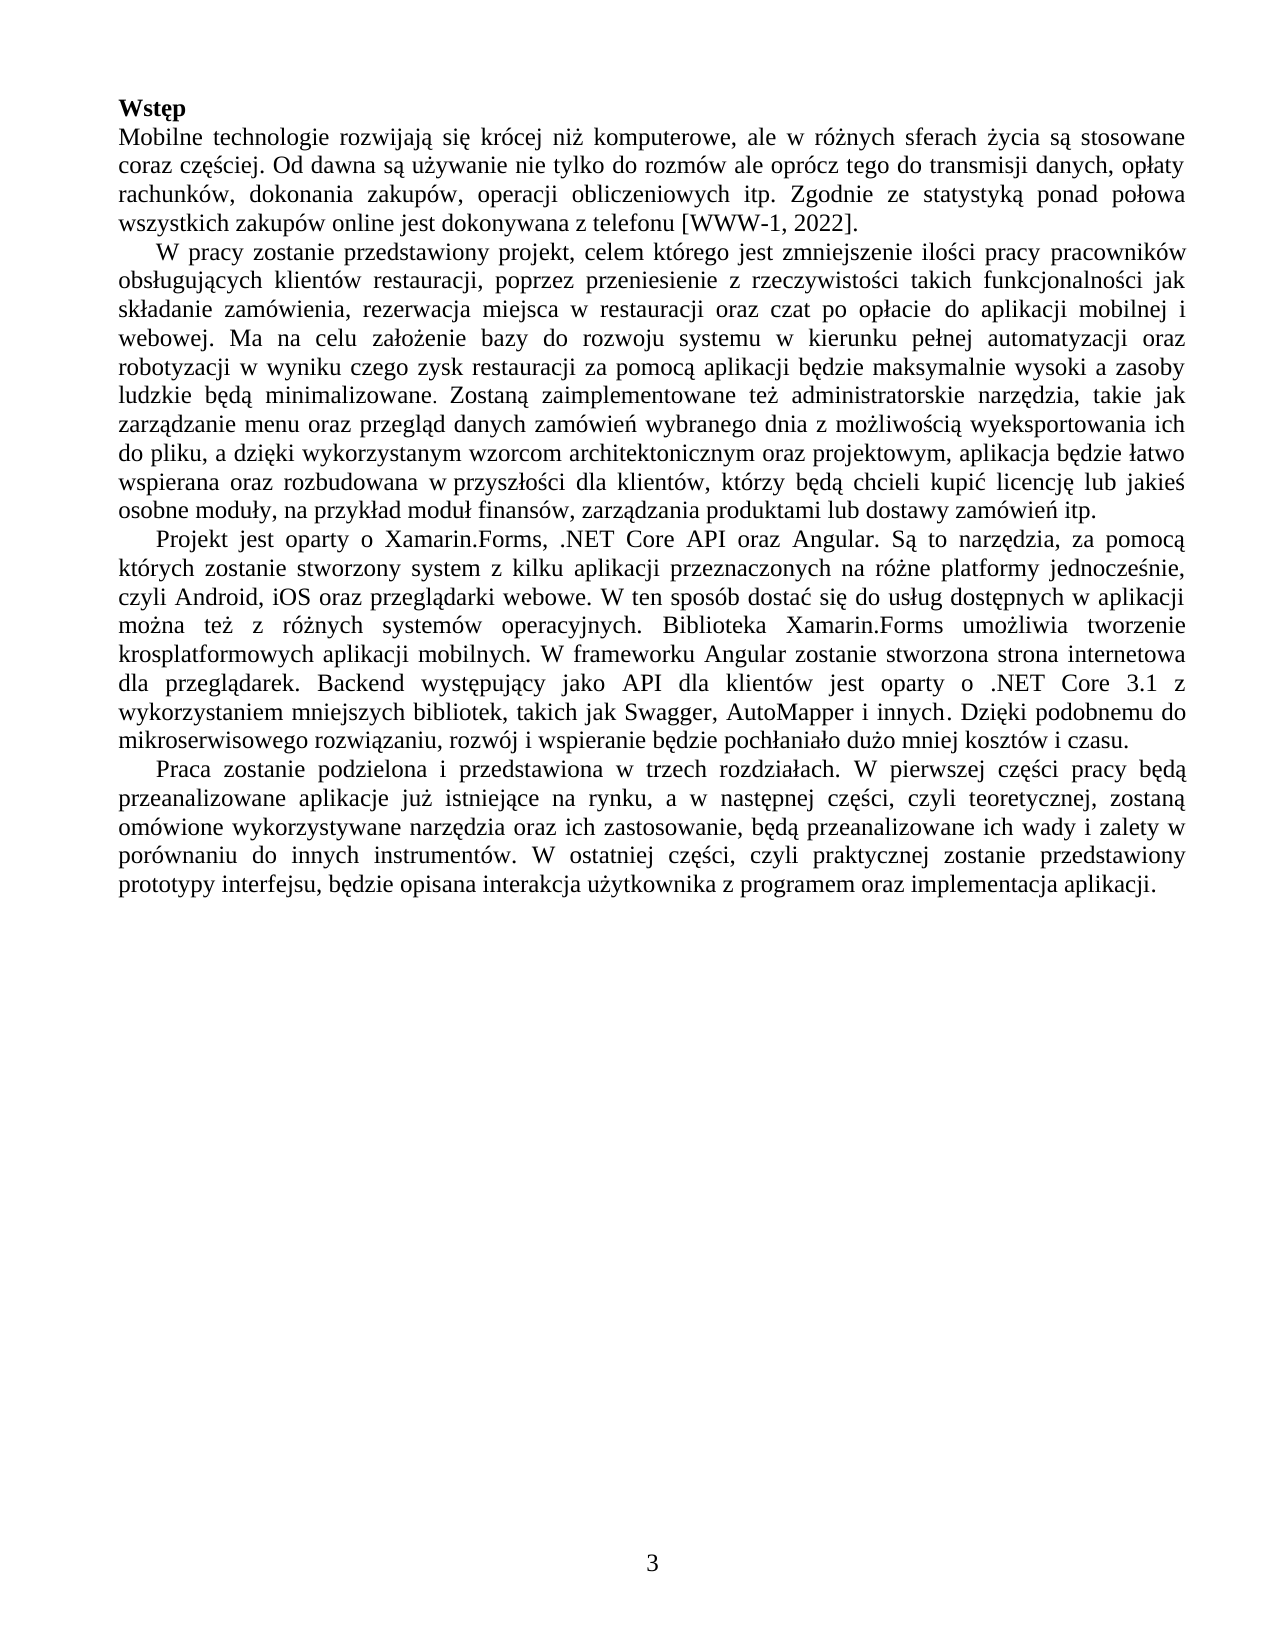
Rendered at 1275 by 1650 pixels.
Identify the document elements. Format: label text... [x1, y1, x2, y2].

text W pracy zostanie przedstawiony projekt, celem którego jest zmniejszenie ilości pracy pracowników obsługujących klientów restauracji, poprzez przeniesienie z rzeczywistości takich funkcjonalności jak składanie zamówienia, rezerwacja miejsca w restauracji oraz czat po opłacie do aplikacji mobilnej i webowej. Ma na celu założenie bazy do rozwoju systemu w kierunku pełnej automatyzacji oraz robotyzacji w wyniku czego zysk restauracji za pomocą aplikacji będzie maksymalnie wysoki a zasoby ludzkie będą minimalizowane. Zostaną zaimplementowane też administratorskie narzędzia, takie jak zarządzanie menu oraz przegląd danych zamówień wybranego dnia z możliwością wyeksportowania ich do pliku, a dzięki wykorzystanym wzorcom architektonicznym oraz projektowym, aplikacja będzie łatwo wspierana oraz rozbudowana w przyszłości dla klientów, którzy będą chcieli kupić licencję lub jakieś osobne moduły, na przykład moduł finansów, zarządzania produktami lub dostawy zamówień itp. [118, 237, 1186, 524]
text Praca zostanie podzielona i przedstawiona w trzech rozdziałach. W pierwszej części pracy będą przeanalizowane aplikacje już istniejące na rynku, a w następnej części, czyli teoretycznej, zostaną omówione wykorzystywane narzędzia oraz ich zastosowanie, będą przeanalizowane ich wady i zalety w porównaniu do innych instrumentów. W ostatniej części, czyli praktycznej zostanie przedstawiony prototypy interfejsu, będzie opisana interakcja użytkownika z programem oraz implementacja aplikacji. [118, 754, 1186, 898]
text Mobilne technologie rozwijają się krócej niż komputerowe, ale w różnych sferach życia są stosowane coraz częściej. Od dawna są używanie nie tylko do rozmów ale oprócz tego do transmisji danych, opłaty rachunków, dokonania zakupów, operacji obliczeniowych itp. Zgodnie ze statystyką ponad połowa wszystkich zakupów online jest dokonywana z telefonu [WWW-1, 2022]. [118, 122, 1186, 237]
text Projekt jest oparty o Xamarin.Forms, .NET Core API oraz Angular. Są to narzędzia, za pomocą których zostanie stworzony system z kilku aplikacji przeznaczonych na różne platformy jednocześnie, czyli Android, iOS oraz przeglądarki webowe. W ten sposób dostać się do usług dostępnych w aplikacji można też z różnych systemów operacyjnych. Biblioteka Xamarin.Forms umożliwia tworzenie krosplatformowych aplikacji mobilnych. W frameworku Angular zostanie stworzona strona internetowa dla przeglądarek. Backend występujący jako API dla klientów jest oparty o .NET Core 3.1 z wykorzystaniem mniejszych bibliotek, takich jak Swagger, AutoMapper i innych. Dzięki podobnemu do mikroserwisowego rozwiązaniu, rozwój i wspieranie będzie pochłaniało dużo mniej kosztów i czasu. [118, 524, 1186, 668]
subtitle Wstęp [118, 93, 1186, 122]
text Projekt jest oparty o Xamarin.Forms, .NET Core API oraz Angular. Są to narzędzia, za pomocą których zostanie stworzony system z kilku aplikacji przeznaczonych na różne platformy jednocześnie, czyli Android, iOS oraz przeglądarki webowe. W ten sposób dostać się do usług dostępnych w aplikacji można też z różnych systemów operacyjnych. Biblioteka Xamarin.Forms umożliwia tworzenie krosplatformowych aplikacji mobilnych. W frameworku Angular zostanie stworzona strona internetowa dla przeglądarek. Backend występujący jako API dla klientów jest oparty o .NET Core 3.1 z wykorzystaniem mniejszych bibliotek, takich jak Swagger, AutoMapper i innych. Dzięki podobnemu do mikroserwisowego rozwiązaniu, rozwój i wspieranie będzie pochłaniało dużo mniej kosztów i czasu. [118, 697, 1186, 754]
